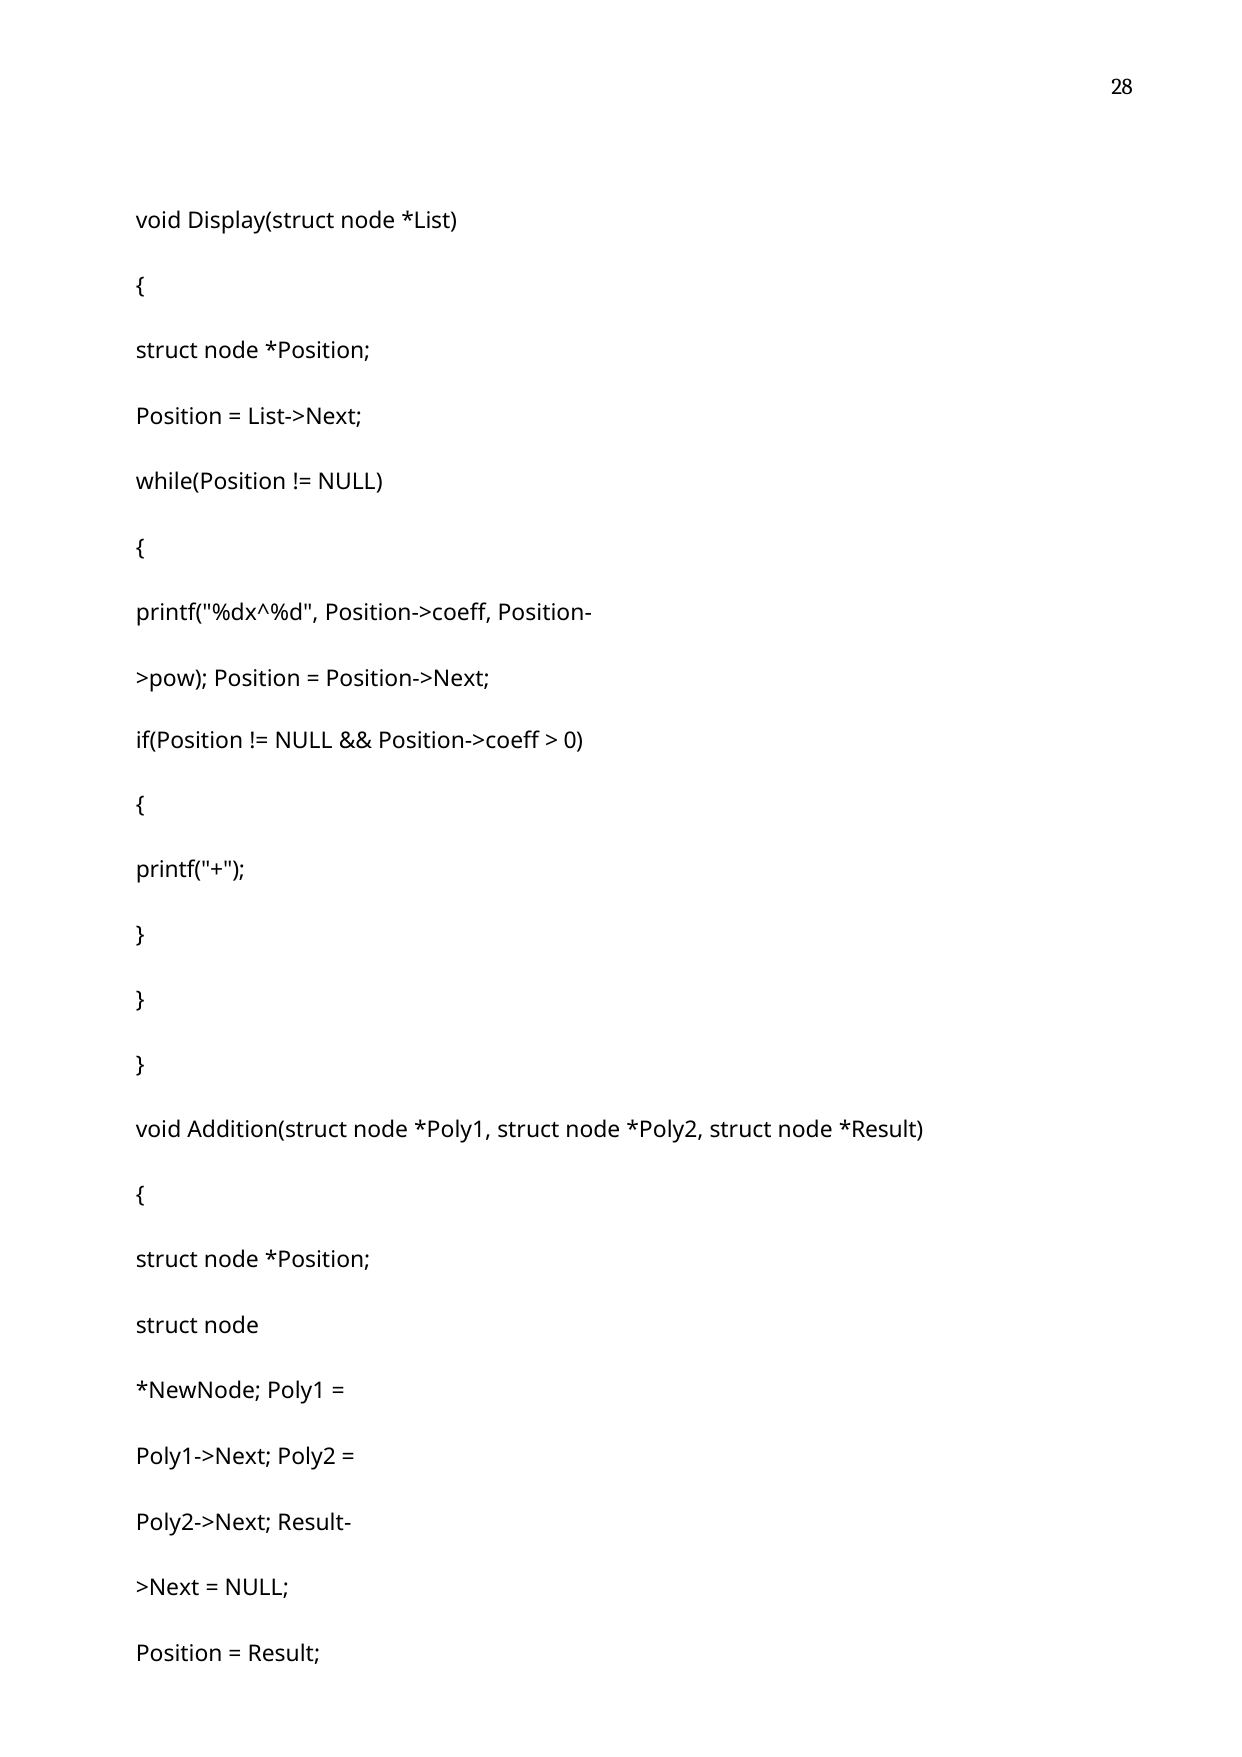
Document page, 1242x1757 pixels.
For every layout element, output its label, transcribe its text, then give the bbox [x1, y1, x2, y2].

text void Display(struct node *List) [136, 204, 1160, 235]
text { [136, 269, 1160, 300]
text { [136, 787, 1160, 819]
text if(Position != NULL && Position->coeff > 0) [136, 727, 1160, 753]
text } [136, 917, 1160, 949]
text { [136, 1178, 1160, 1209]
text { [136, 531, 1160, 562]
text struct node *Position; struct node *NewNode; Poly1 = Poly1->Next; Poly2 = Poly2->Next; Result->Next = NULL; Position = Result; [136, 1243, 372, 1668]
text printf("%dx^%d", Position->coeff, Position->pow); Position = Position->Next; [136, 596, 662, 693]
text } [136, 1048, 1160, 1079]
text void Addition(struct node *Poly1, struct node *Poly2, struct node *Result) [136, 1113, 1160, 1144]
text } [136, 983, 1160, 1014]
text printf("+"); [136, 852, 1160, 884]
text struct node *Position; Position = List->Next; while(Position != NULL) [136, 334, 412, 497]
